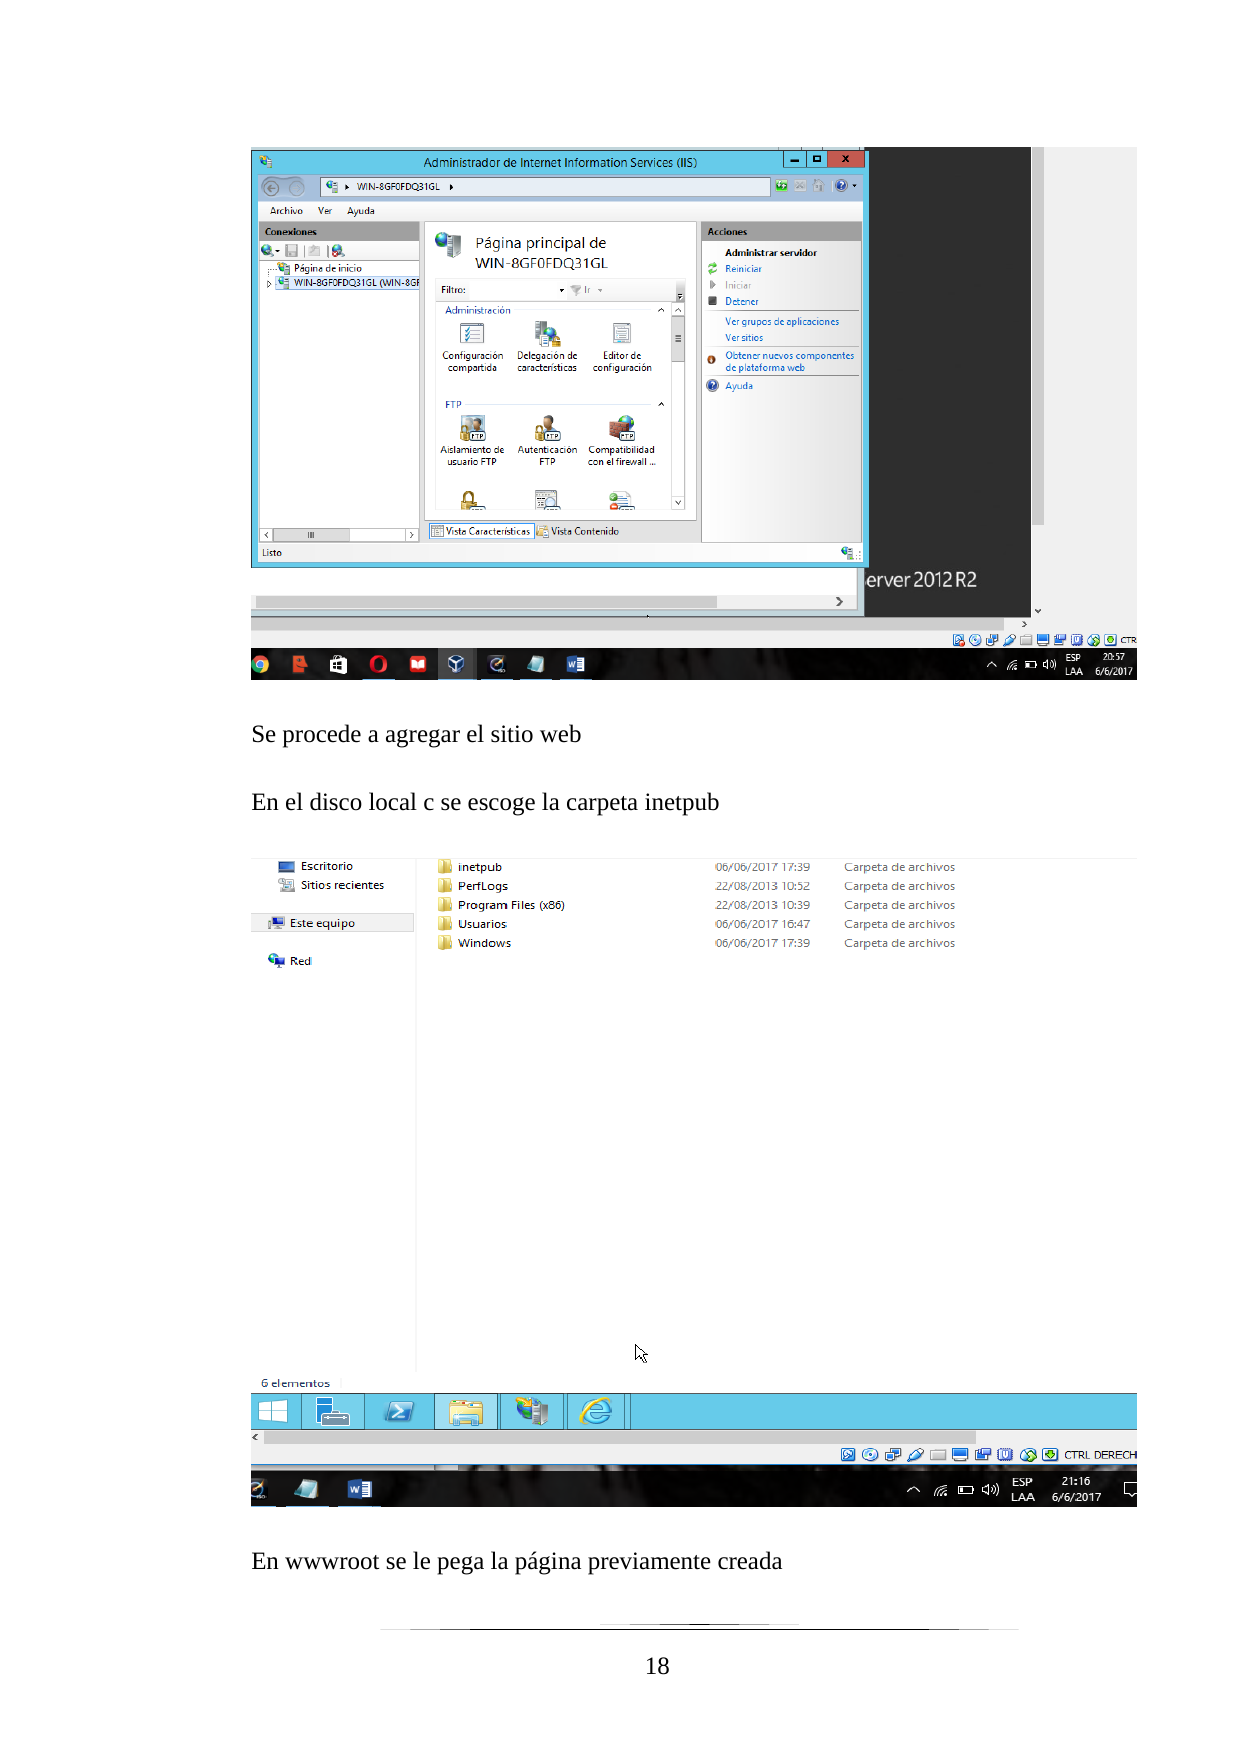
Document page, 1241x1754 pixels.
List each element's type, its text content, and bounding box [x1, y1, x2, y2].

text Se procede a agregar el sitio web [251, 719, 1063, 747]
picture [251, 855, 1137, 1507]
text En wwwroot se le pega la página previamente creada [251, 1546, 1063, 1575]
text En el disco local c se escoge la carpeta inetpub [251, 787, 1063, 816]
picture [251, 147, 1137, 680]
